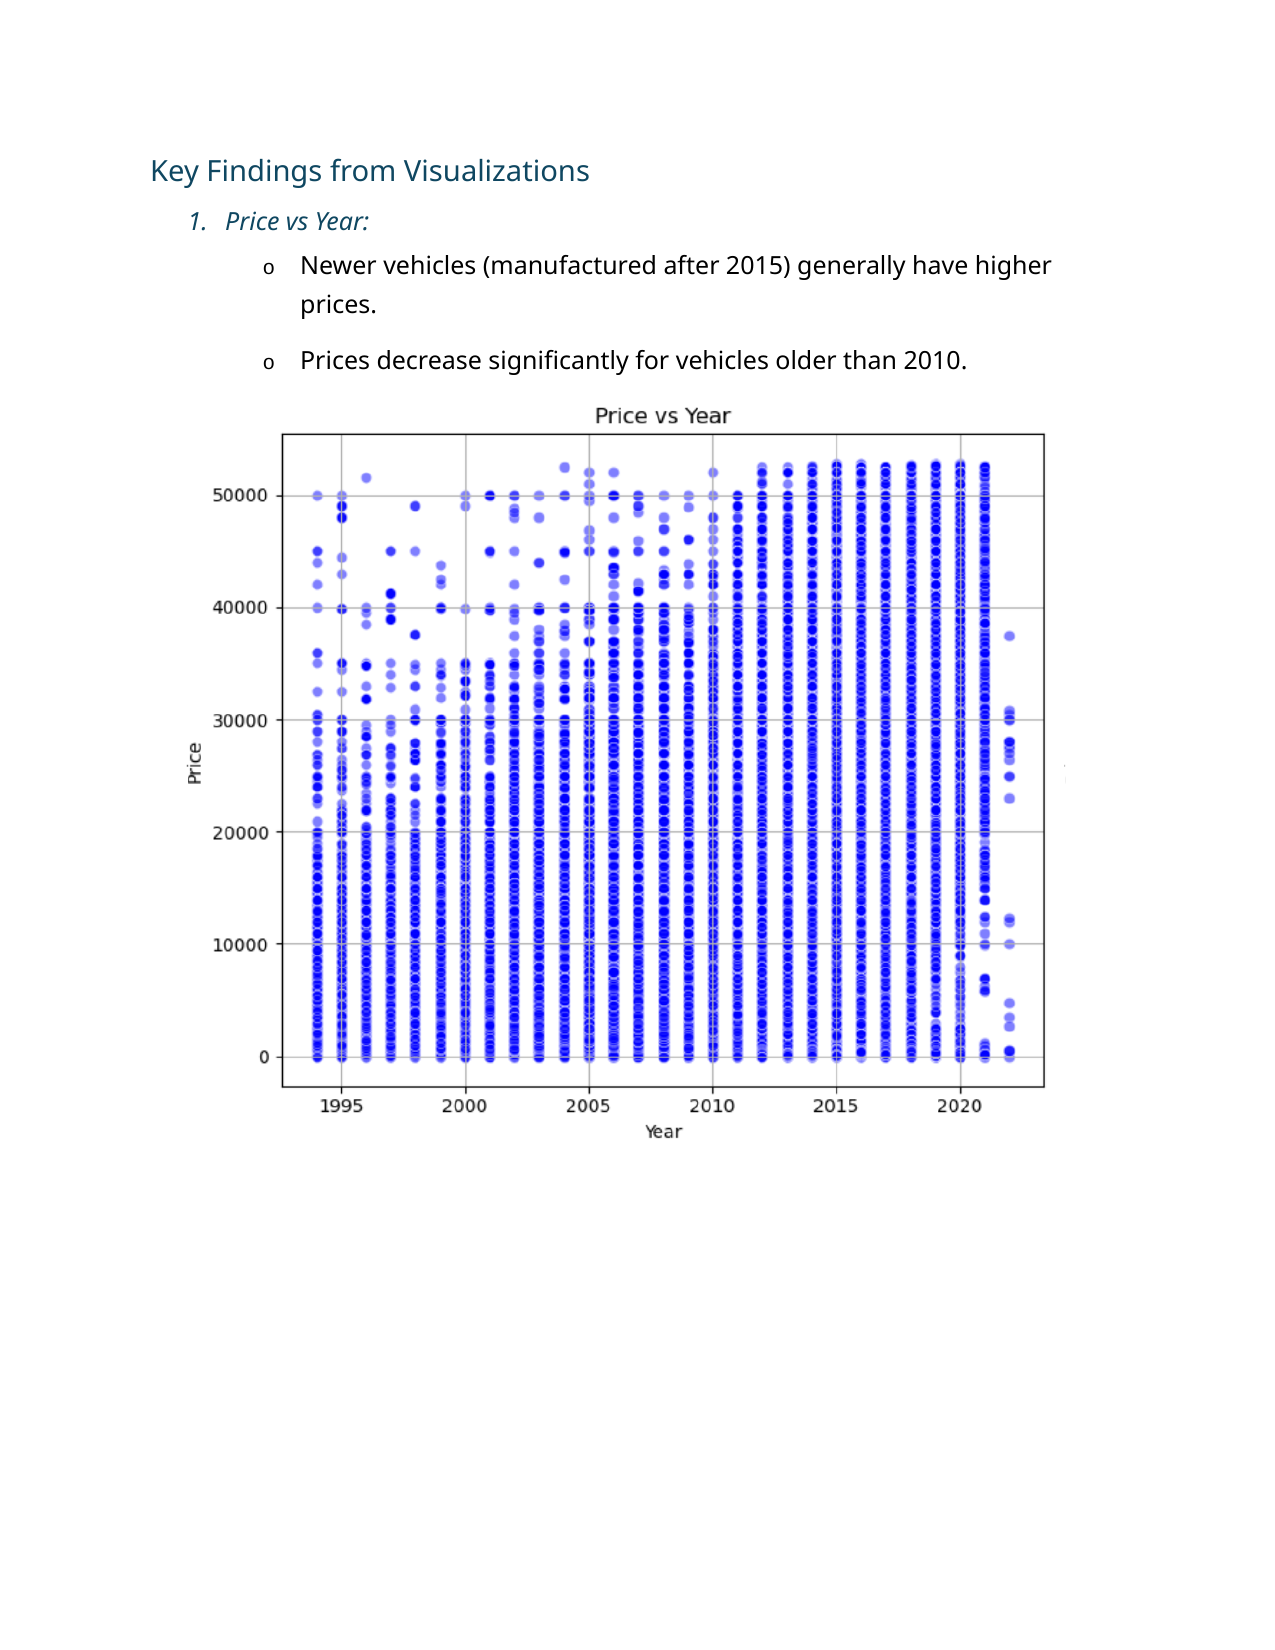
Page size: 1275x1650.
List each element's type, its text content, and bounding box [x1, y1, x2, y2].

picture [150, 398, 1066, 1145]
list Newer vehicles (manufactured after 2015) generally have higher prices. [262, 247, 1125, 321]
subtitle Key Findings from Visualizations [150, 150, 1125, 190]
list Prices decrease significantly for vehicles older than 2010. [262, 342, 1125, 376]
subtitle Price vs Year: [187, 204, 1125, 238]
